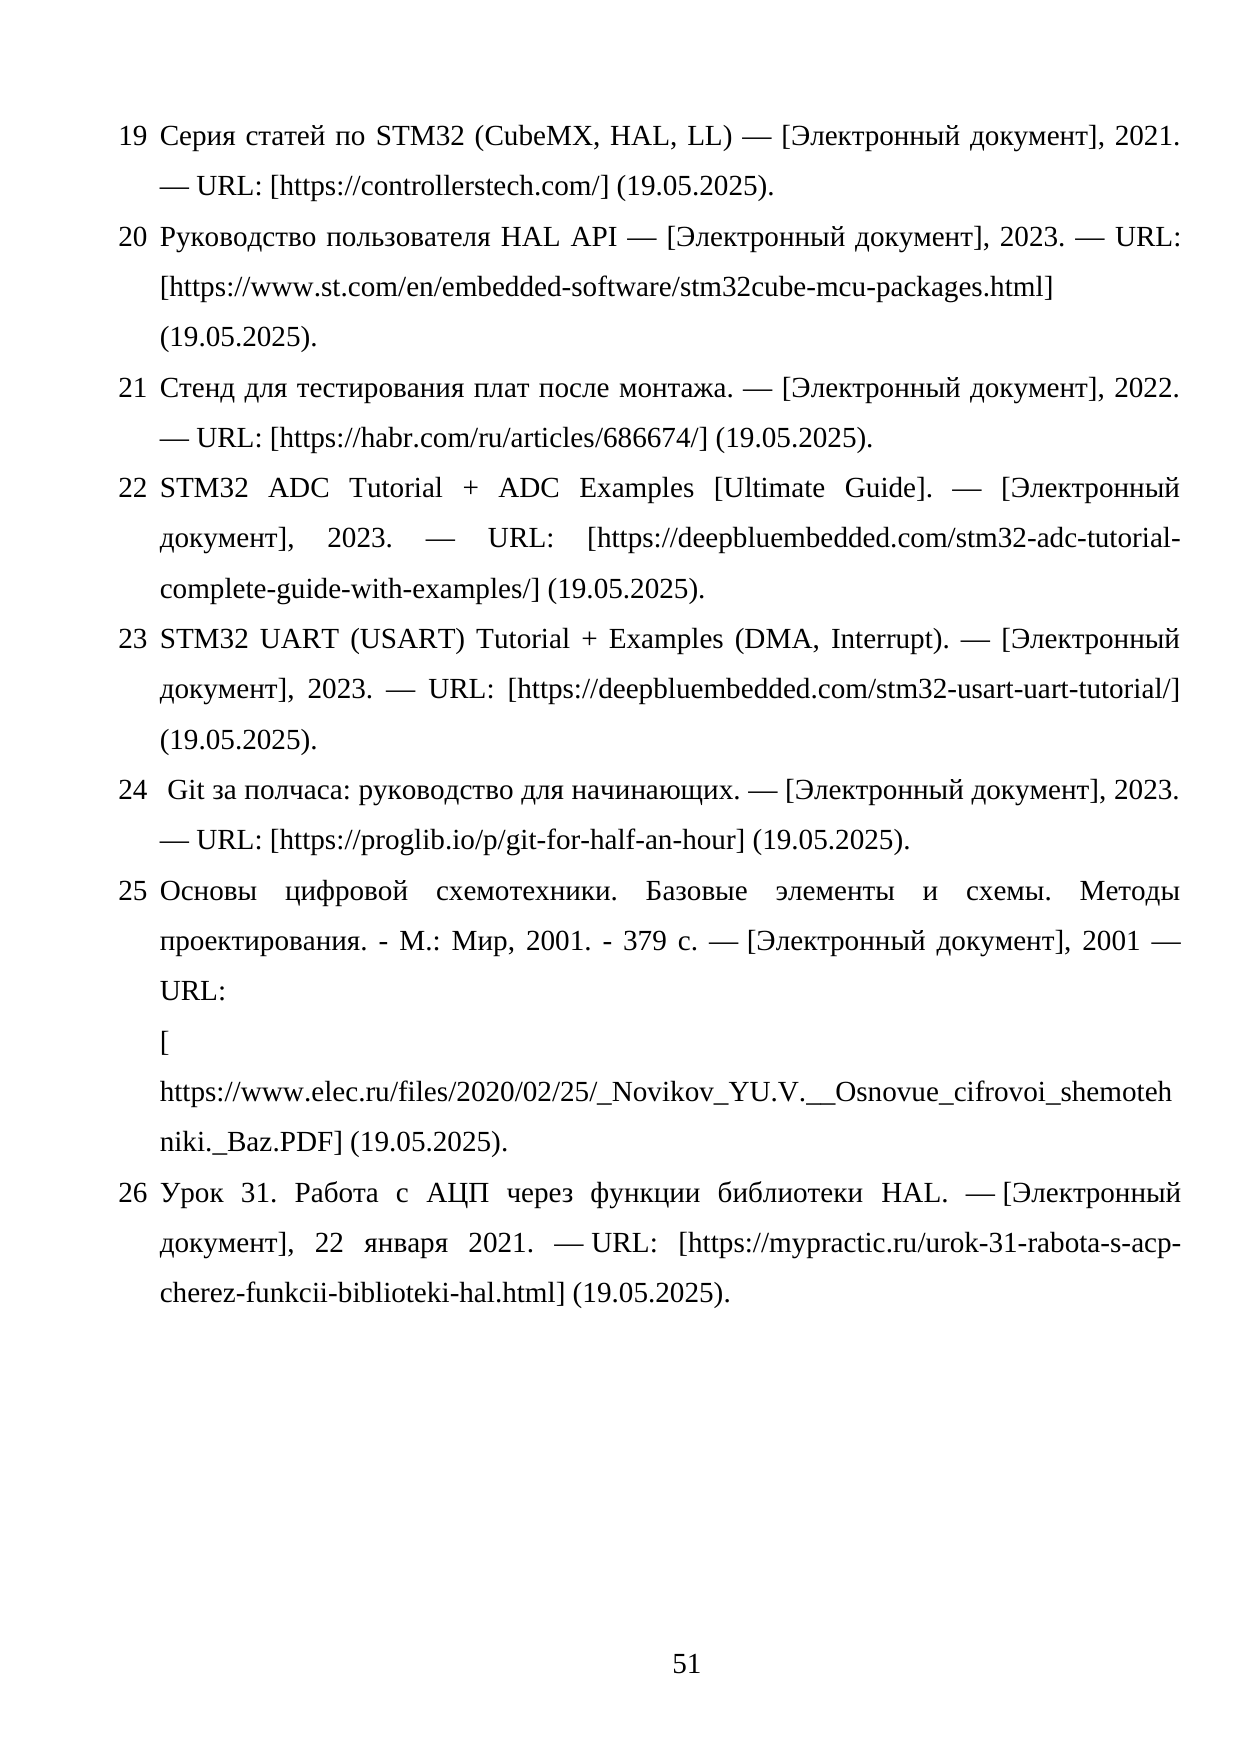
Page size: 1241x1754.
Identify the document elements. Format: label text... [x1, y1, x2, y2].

list STM32 ADC Tutorial + ADC Examples [Ultimate Guide]. — [Электронный документ], 2023. — URL: [https://deepbluembedded.com/stm32-adc-tutorial-complete-guide-with-examples/] (19.05.2025). [118, 470, 1181, 604]
list STM32 UART (USART) Tutorial + Examples (DMA, Interrupt). — [Электронный документ], 2023. — URL: [https://deepbluembedded.com/stm32-usart-uart-tutorial/] (19.05.2025). [118, 621, 1181, 755]
list Основы цифровой схемотехники. Базовые элементы и схемы. Методы проектирования. - М.: Мир, 2001. - 379 с. — [Электронный документ], 2001 —URL: [https://www.elec.ru/files/2020/02/25/_Novikov_YU.V.__Osnovue_cifrovoi_shemotehniki._Baz.PDF] (19.05.2025). [118, 873, 1181, 1158]
list Серия статей по STM32 (CubeMX, HAL, LL) — [Электронный документ], 2021. — URL: [https://controllerstech.com/] (19.05.2025). [118, 118, 1181, 202]
list Git за полчаса: руководство для начинающих. — [Электронный документ], 2023. — URL: [https://proglib.io/p/git-for-half-an-hour] (19.05.2025). [118, 772, 1181, 856]
list Стенд для тестирования плат после монтажа. — [Электронный документ], 2022. — URL: [https://habr.com/ru/articles/686674/] (19.05.2025). [118, 370, 1181, 453]
list Урок 31. Работа с АЦП через функции библиотеки HAL. — [Электронный документ], 22 января 2021. — URL: [https://mypractic.ru/urok-31-rabota-s-acp-cherez-funkcii-biblioteki-hal.html] (19.05.2025). [118, 1175, 1181, 1309]
list Руководство пользователя HAL API — [Электронный документ], 2023. — URL: [https://www.st.com/en/embedded-software/stm32cube-mcu-packages.html] (19.05.2025). [118, 219, 1181, 353]
